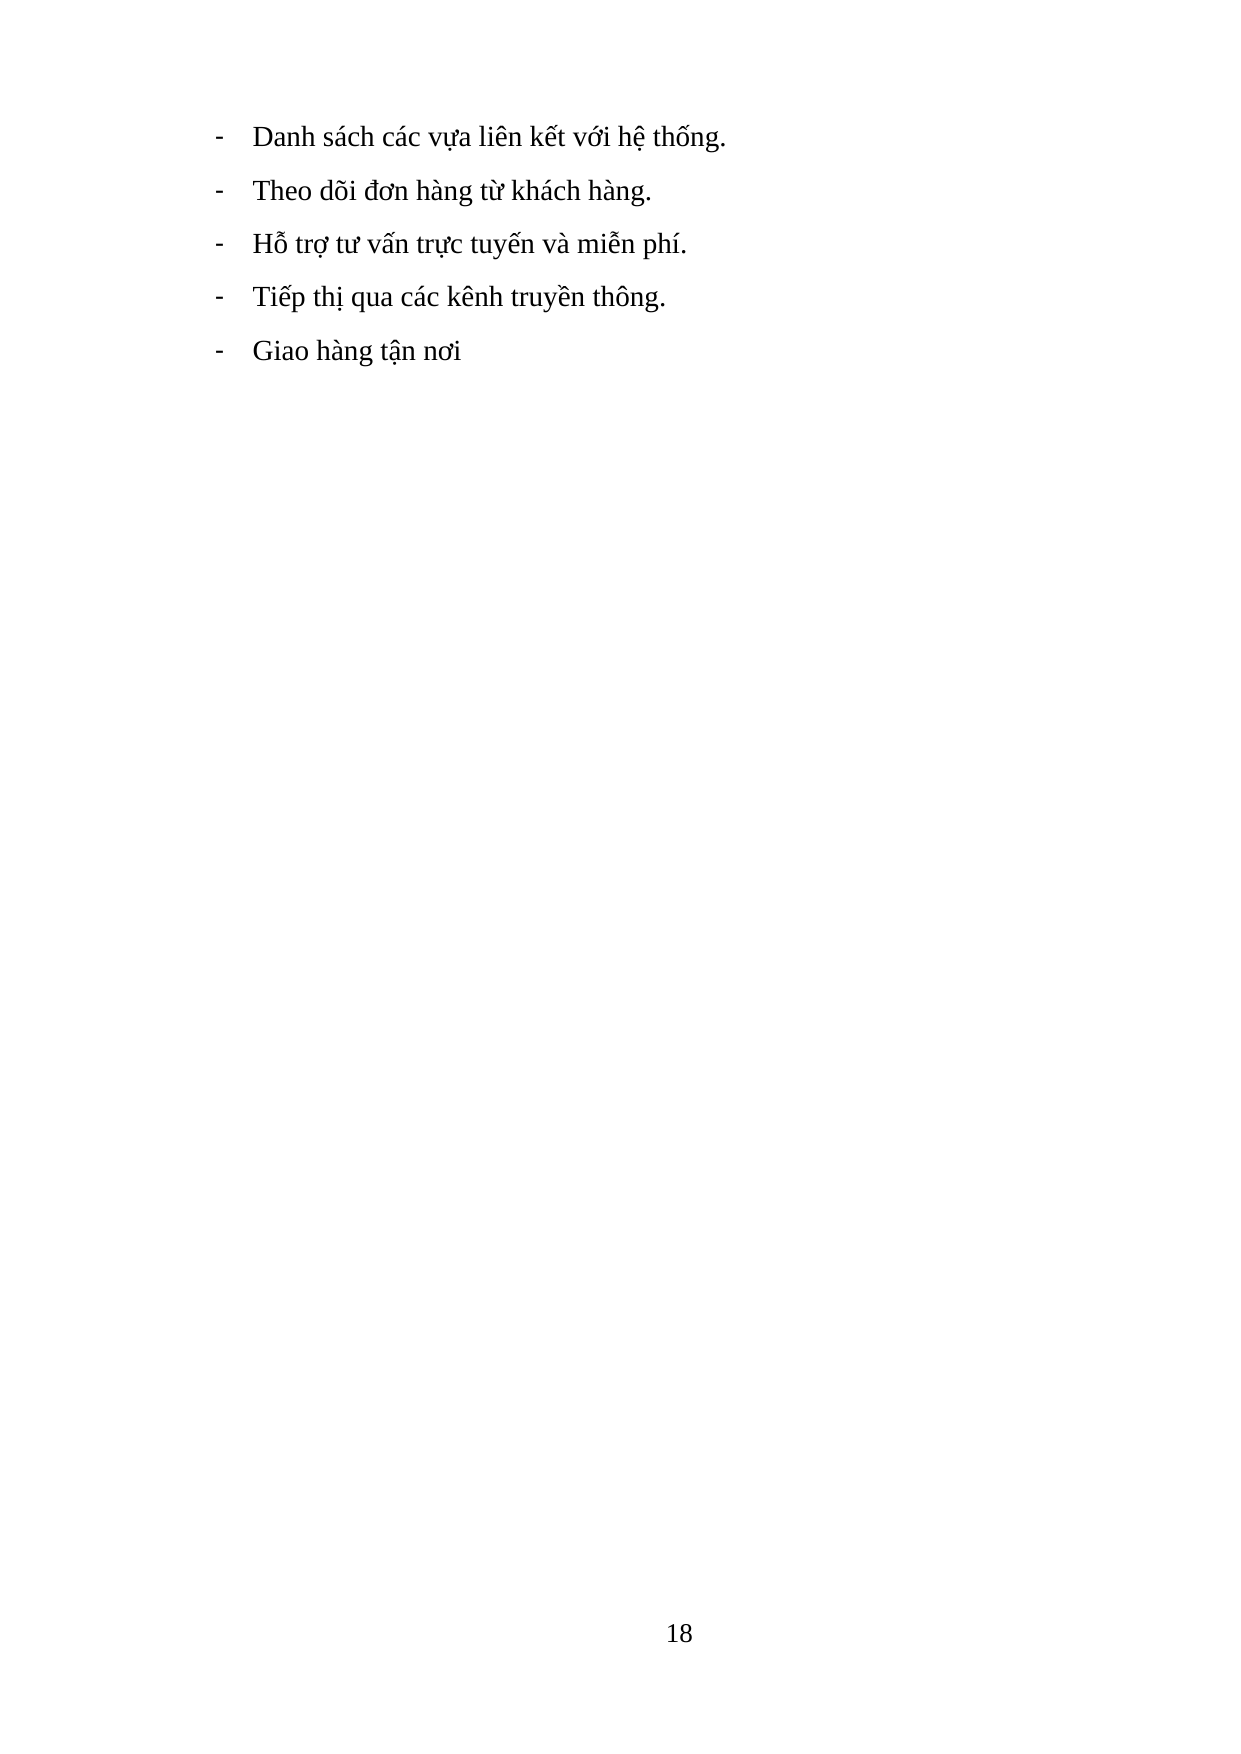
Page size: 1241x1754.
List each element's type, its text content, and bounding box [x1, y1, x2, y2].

list Giao hàng tận nơi [215, 332, 1122, 367]
list Tiếp thị qua các kênh truyền thông. [215, 278, 1122, 314]
list Theo dõi đơn hàng từ khách hàng. [215, 172, 1122, 207]
list Danh sách các vựa liên kết với hệ thống. [215, 118, 1122, 154]
list Hỗ trợ tư vấn trực tuyến và miễn phí. [215, 225, 1122, 261]
